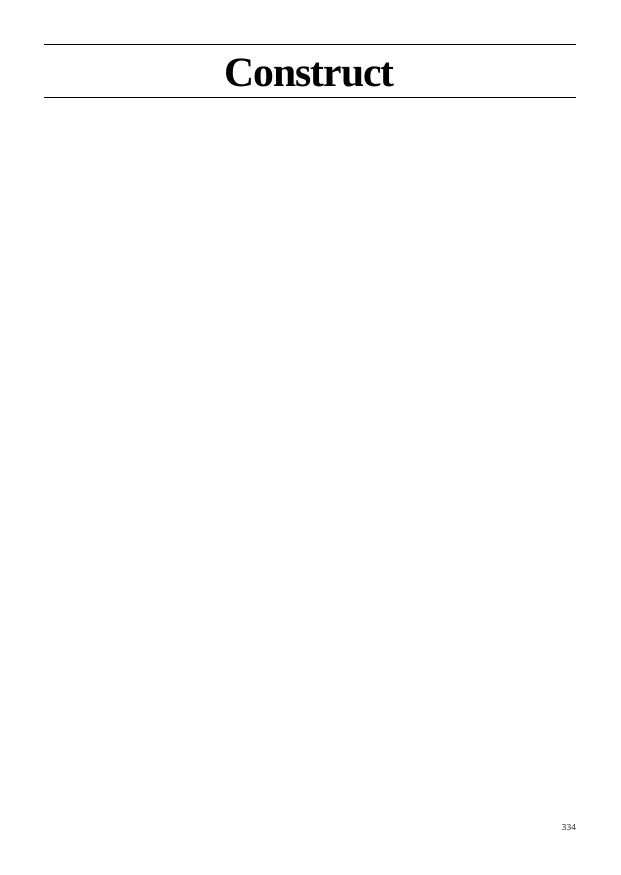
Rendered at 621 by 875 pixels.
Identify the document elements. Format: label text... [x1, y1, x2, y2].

subtitle Construct [44, 45, 576, 97]
